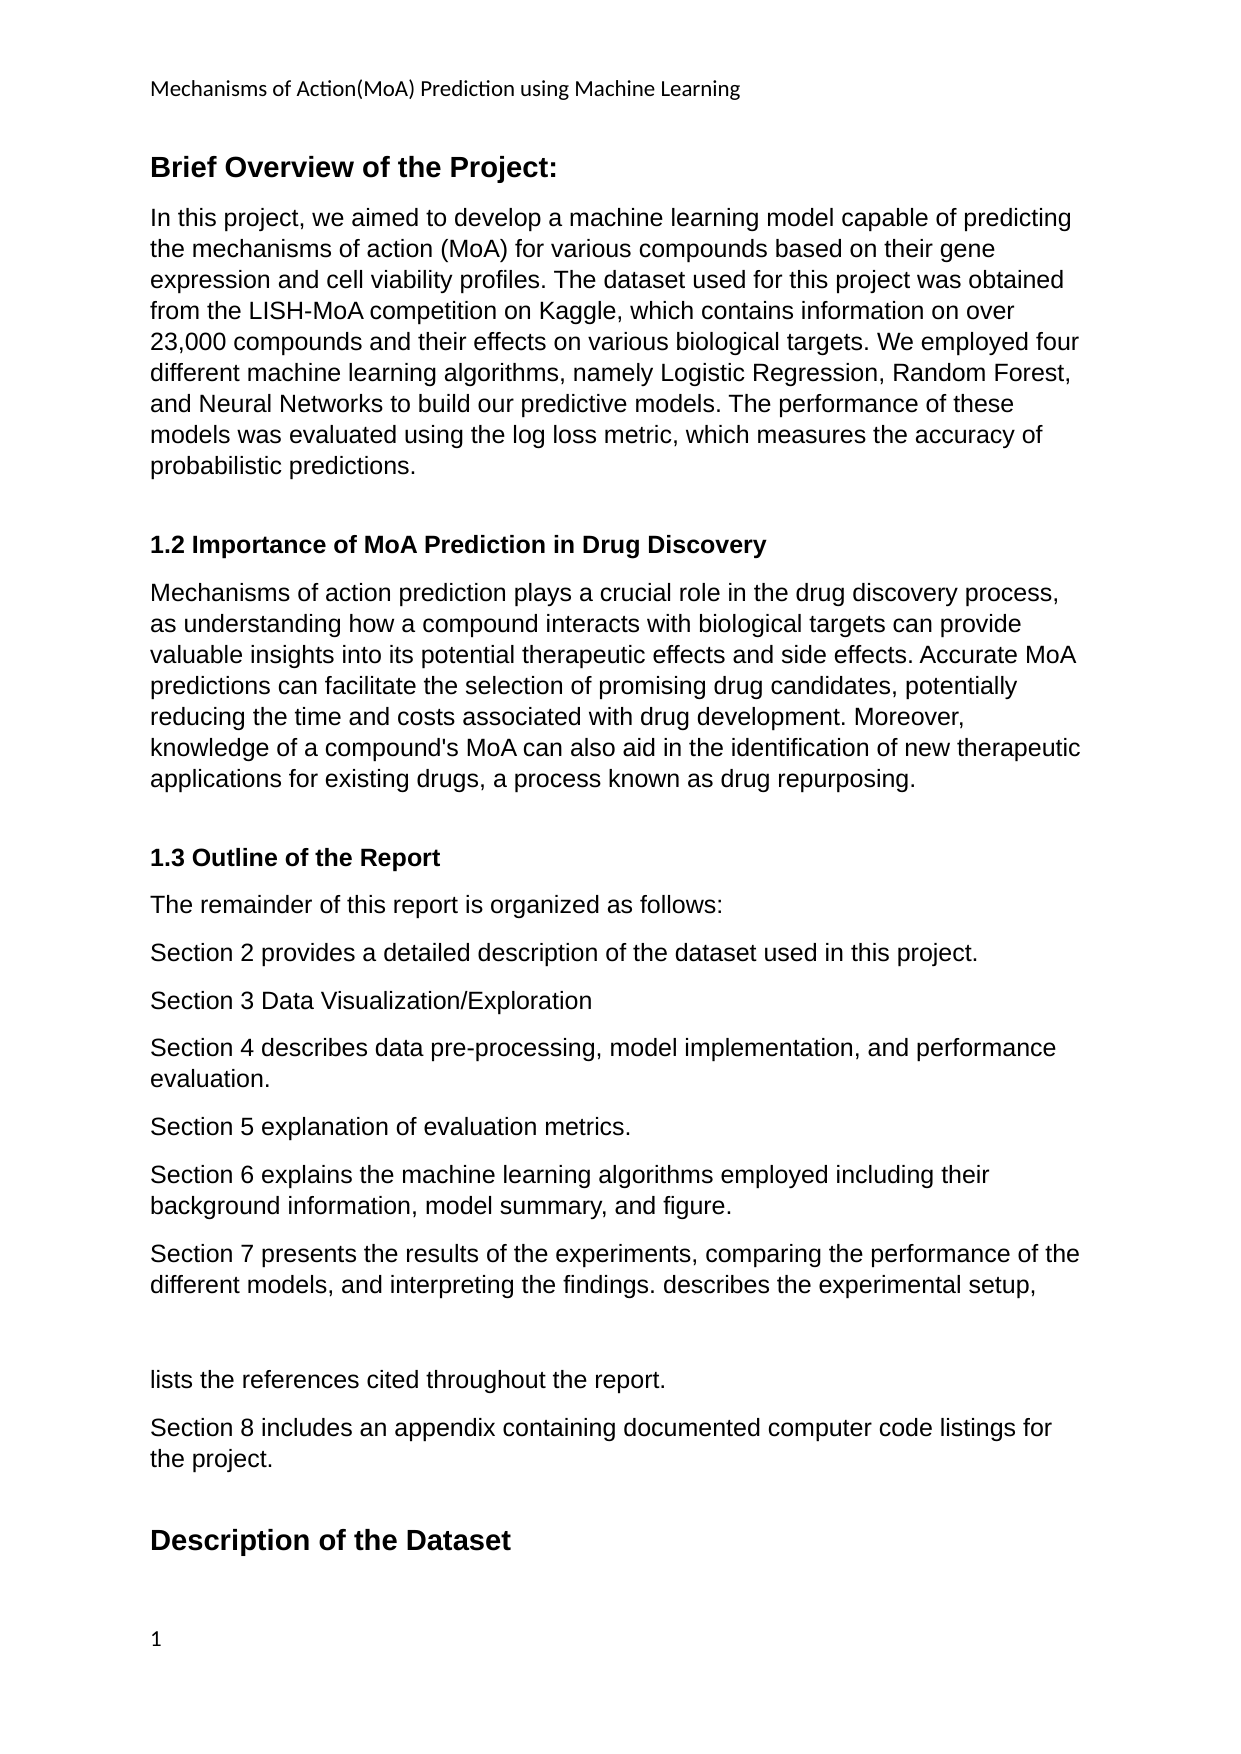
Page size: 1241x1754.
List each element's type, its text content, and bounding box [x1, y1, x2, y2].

text Section 8 includes an appendix containing documented computer code listings for the project. [150, 1413, 1090, 1473]
text Brief Overview of the Project: [150, 150, 1090, 183]
text The remainder of this report is organized as follows: [150, 890, 1090, 919]
text 1.3 Outline of the Report [150, 843, 1090, 871]
text Mechanisms of action prediction plays a crucial role in the drug discovery process, as understanding how a compound interacts with biological targets can provide valuable insights into its potential therapeutic effects and side effects. Accurate MoA predictions can facilitate the selection of promising drug candidates, potentially reducing the time and costs associated with drug development. Moreover, knowledge of a compound's MoA can also aid in the identification of new therapeutic applications for existing drugs, a process known as drug repurposing. [150, 578, 1090, 793]
text lists the references cited throughout the report. [150, 1365, 1090, 1394]
text Section 5 explanation of evaluation metrics. [150, 1112, 1090, 1141]
text Section 3 Data Visualization/Exploration [150, 986, 1090, 1014]
text Section 2 provides a detailed description of the dataset used in this project. [150, 938, 1090, 967]
text 1.2 Importance of MoA Prediction in Drug Discovery [150, 530, 1090, 559]
text Description of the Dataset [150, 1523, 1090, 1556]
text Section 6 explains the machine learning algorithms employed including their background information, model summary, and figure. [150, 1160, 1090, 1220]
text In this project, we aimed to develop a machine learning model capable of predicting the mechanisms of action (MoA) for various compounds based on their gene expression and cell viability profiles. The dataset used for this project was obtained from the LISH-MoA competition on Kaggle, which contains information on over 23,000 compounds and their effects on various biological targets. We employed four different machine learning algorithms, namely Logistic Regression, Random Forest, and Neural Networks to build our predictive models. The performance of these models was evaluated using the log loss metric, which measures the accuracy of probabilistic predictions. [150, 203, 1090, 480]
text Section 4 describes data pre-processing, model implementation, and performance evaluation. [150, 1033, 1090, 1093]
text Section 7 presents the results of the experiments, comparing the performance of the different models, and interpreting the findings. describes the experimental setup, [150, 1239, 1090, 1298]
